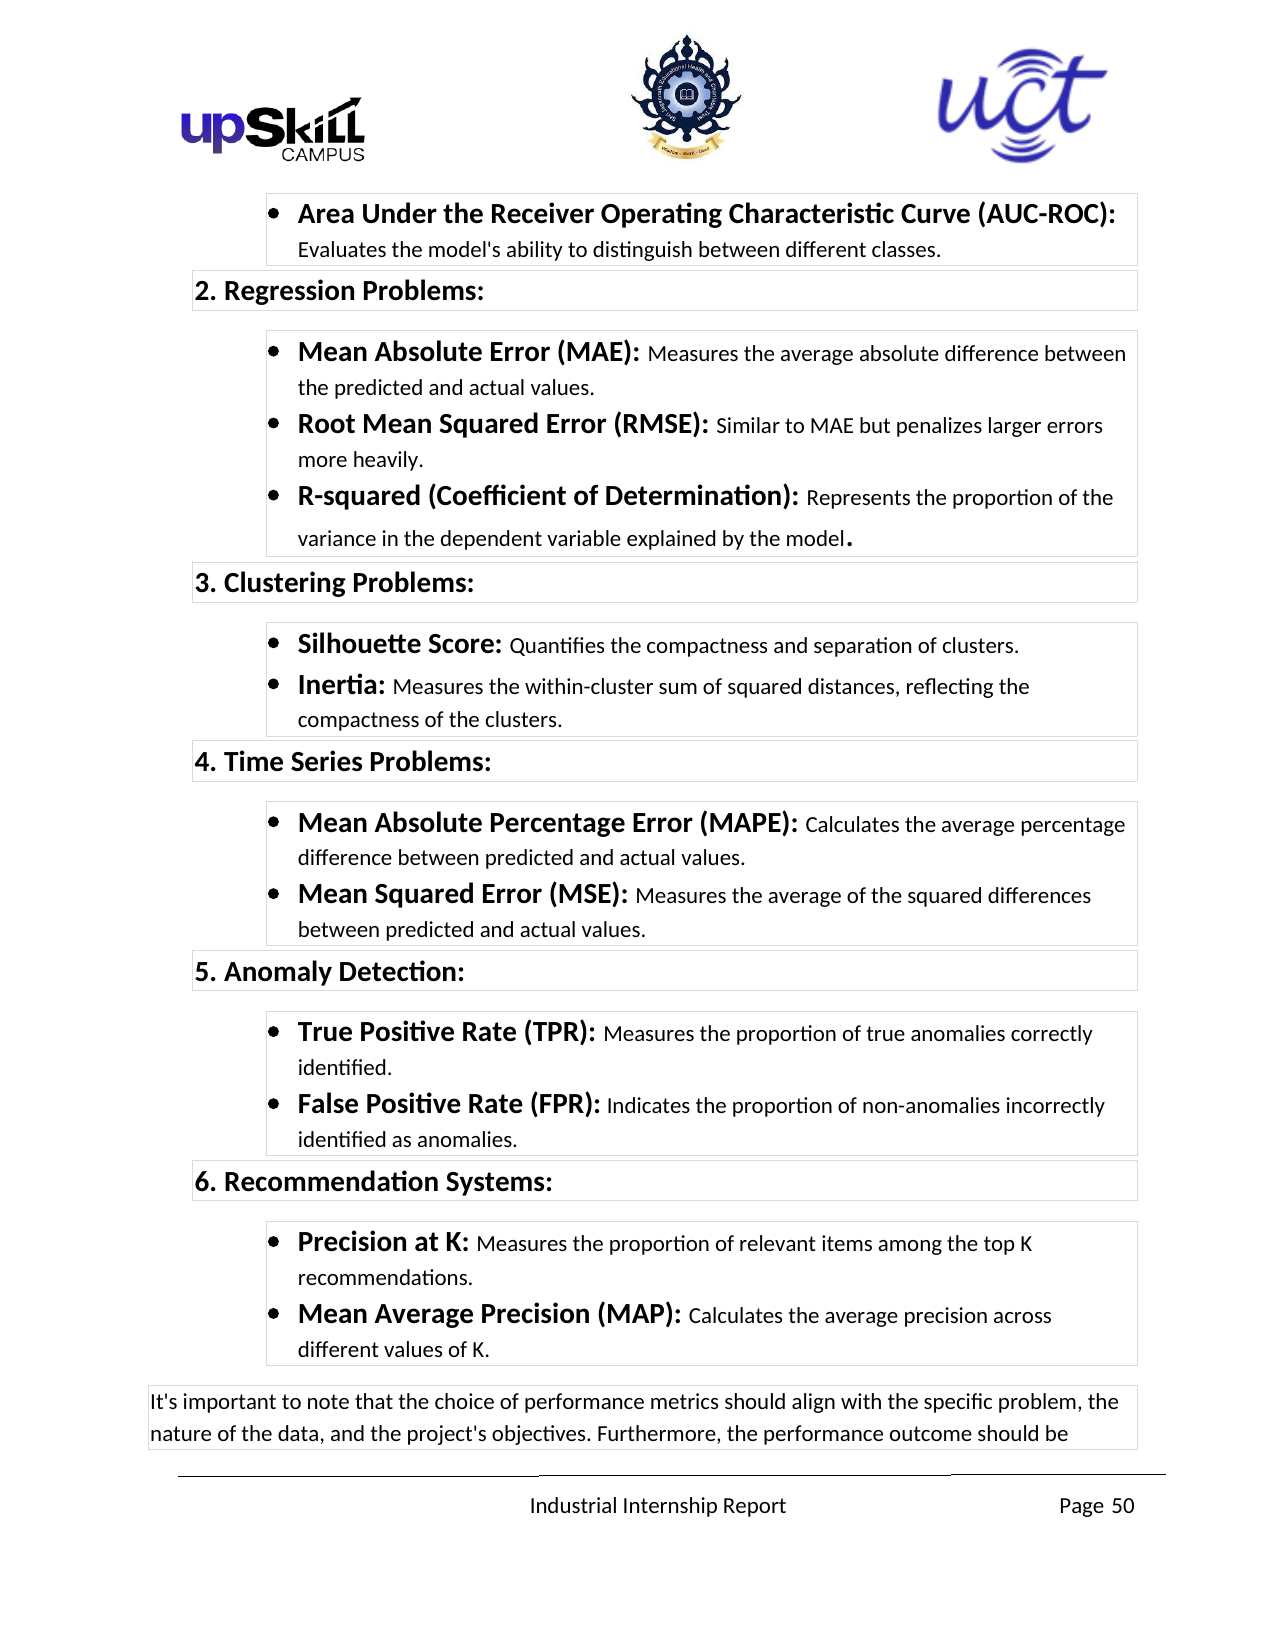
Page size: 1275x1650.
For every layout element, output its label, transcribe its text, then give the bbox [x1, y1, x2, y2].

list Time Series Problems: [193, 741, 1137, 781]
list Root Mean Squared Error (RMSE): Similar to MAE but penalizes larger errors more heavily. [267, 402, 1137, 473]
list Mean Squared Error (MSE): Measures the average of the squared differences between predicted and actual values. [267, 873, 1137, 945]
list Recommendation Systems: [193, 1161, 1137, 1200]
list Regression Problems: [193, 271, 1137, 310]
picture [935, 39, 1114, 165]
list Clustering Problems: [193, 563, 1137, 602]
list Inertia: Measures the within-cluster sum of squared distances, reflecting the compactness of the clusters. [267, 663, 1137, 736]
list R-squared (Coefficient of Determination): Represents the proportion of the variance in the dependent variable explained by the model. [267, 474, 1137, 556]
list Silhouette Score: Quantifies the compactness and separation of clusters. [267, 623, 1137, 660]
list Mean Absolute Error (MAE): Measures the average absolute difference between the predicted and actual values. [267, 331, 1137, 401]
picture [617, 28, 755, 165]
list Anomaly Detection: [193, 951, 1137, 990]
list Mean Average Precision (MAP): Calculates the average precision across different values of K. [267, 1293, 1137, 1365]
list True Positive Rate (TPR): Measures the proportion of true anomalies correctly identified. [267, 1012, 1137, 1081]
list Precision at K: Measures the proportion of relevant items among the top K recommendations. [267, 1222, 1137, 1291]
list Area Under the Receiver Operating Characteristic Curve (AUC-ROC): Evaluates the model's ability to distinguish between different classes. [267, 194, 1137, 265]
picture [150, 84, 396, 165]
list False Positive Rate (FPR): Indicates the proportion of non-anomalies incorrectly identified as anomalies. [267, 1083, 1137, 1155]
list Mean Absolute Percentage Error (MAPE): Calculates the average percentage difference between predicted and actual values. [267, 802, 1137, 871]
